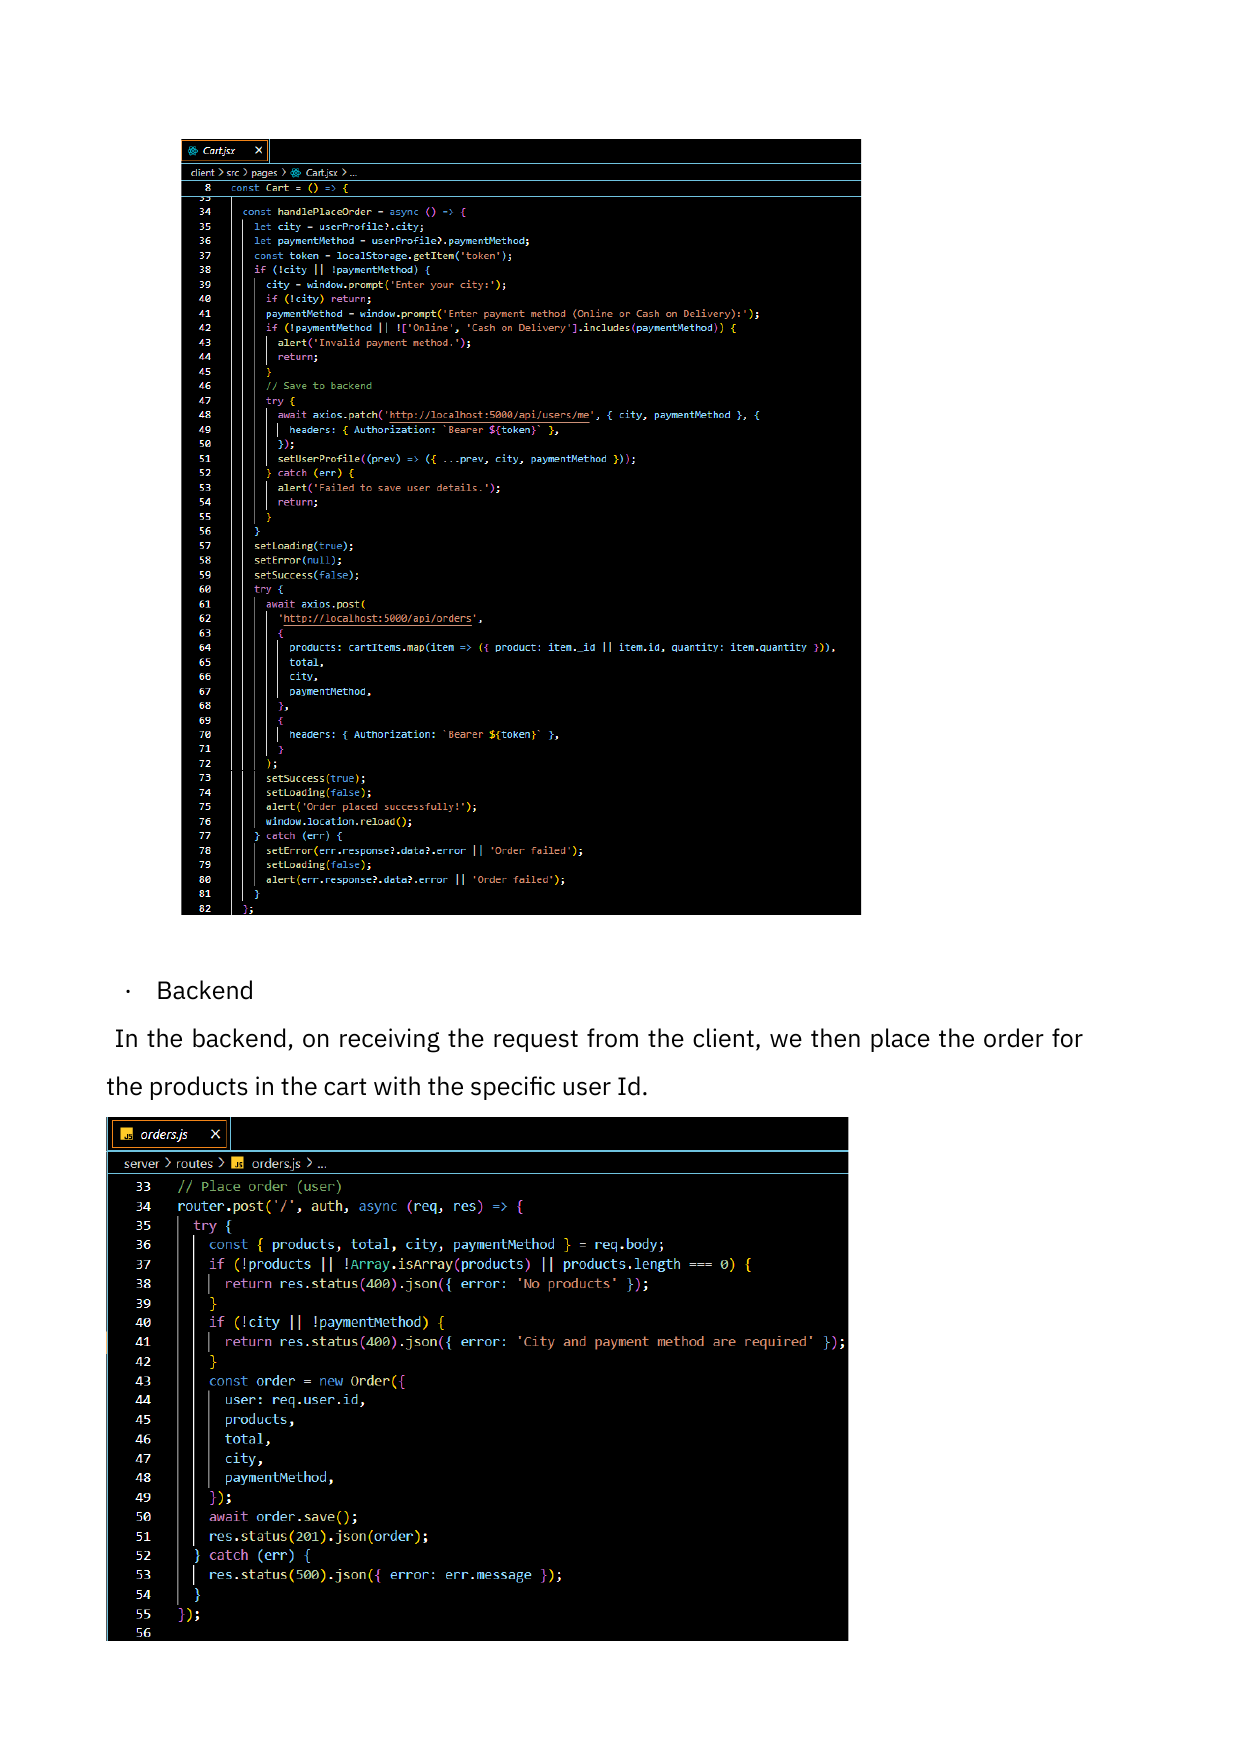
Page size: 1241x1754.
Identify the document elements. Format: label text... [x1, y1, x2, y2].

text In the backend, on receiving the request from the client, we then place the order for the products in the cart with the specific user Id. [106, 1022, 1085, 1102]
text · Backend [106, 974, 1085, 1007]
picture [106, 1117, 849, 1641]
picture [181, 139, 862, 915]
